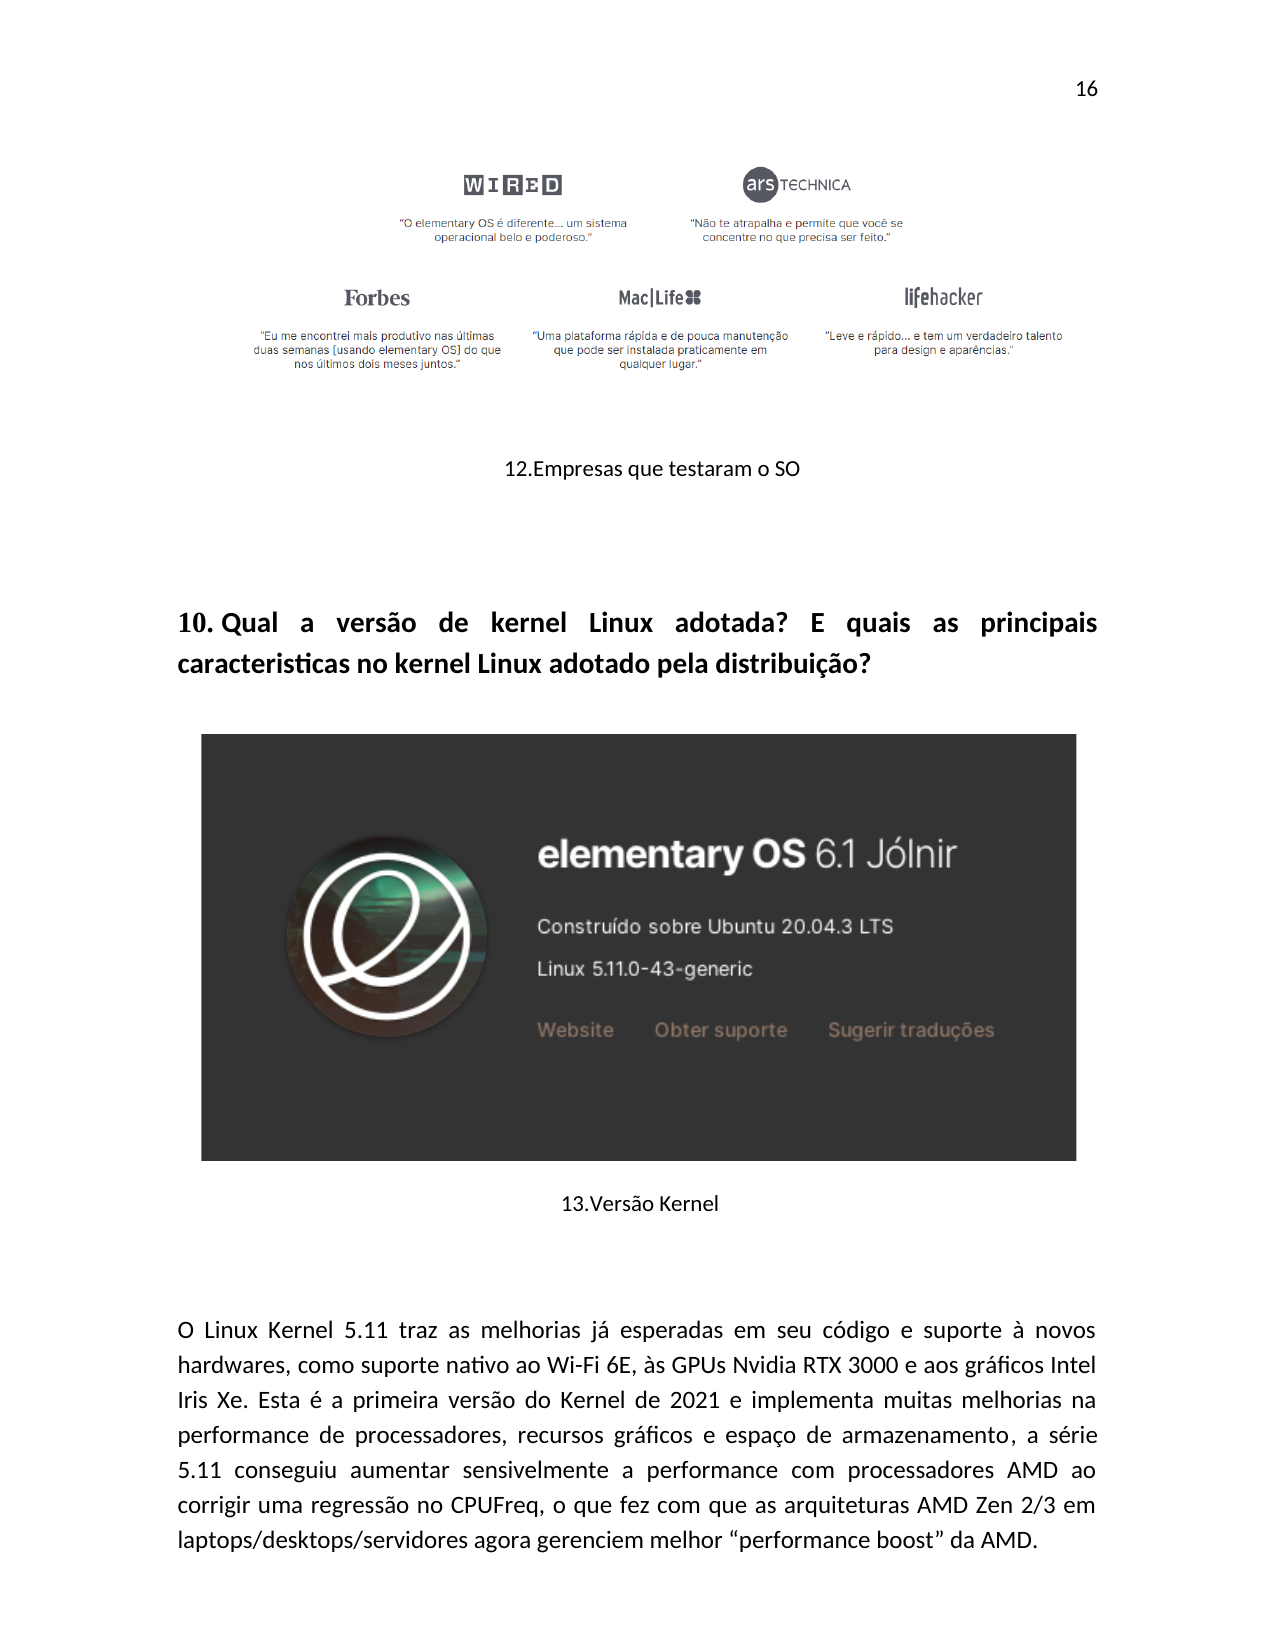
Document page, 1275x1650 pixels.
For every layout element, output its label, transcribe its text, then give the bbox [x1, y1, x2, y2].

picture [201, 734, 1077, 1161]
text O Linux Kernel 5.11 traz as melhorias já esperadas em seu código e suporte à novos hardwares, como suporte nativo ao Wi-Fi 6E, às GPUs Nvidia RTX 3000 e aos gráficos Intel Iris Xe. Esta é a primeira versão do Kernel de 2021 e implementa muitas melhorias na performance de processadores, recursos gráficos e espaço de armazenamento, a série 5.11 conseguiu aumentar sensivelmente a performance com processadores AMD ao corrigir uma regressão no CPUFreq, o que fez com que as arquiteturas AMD Zen 2/3 em laptops/desktops/servidores agora gerenciem melhor “performance boost” da AMD. [177, 1314, 1098, 1555]
list Qual a versão de kernel Linux adotada? E quais as principais caracteristicas no kernel Linux adotado pela distribuição? [177, 604, 1098, 681]
picture [177, 129, 1097, 421]
